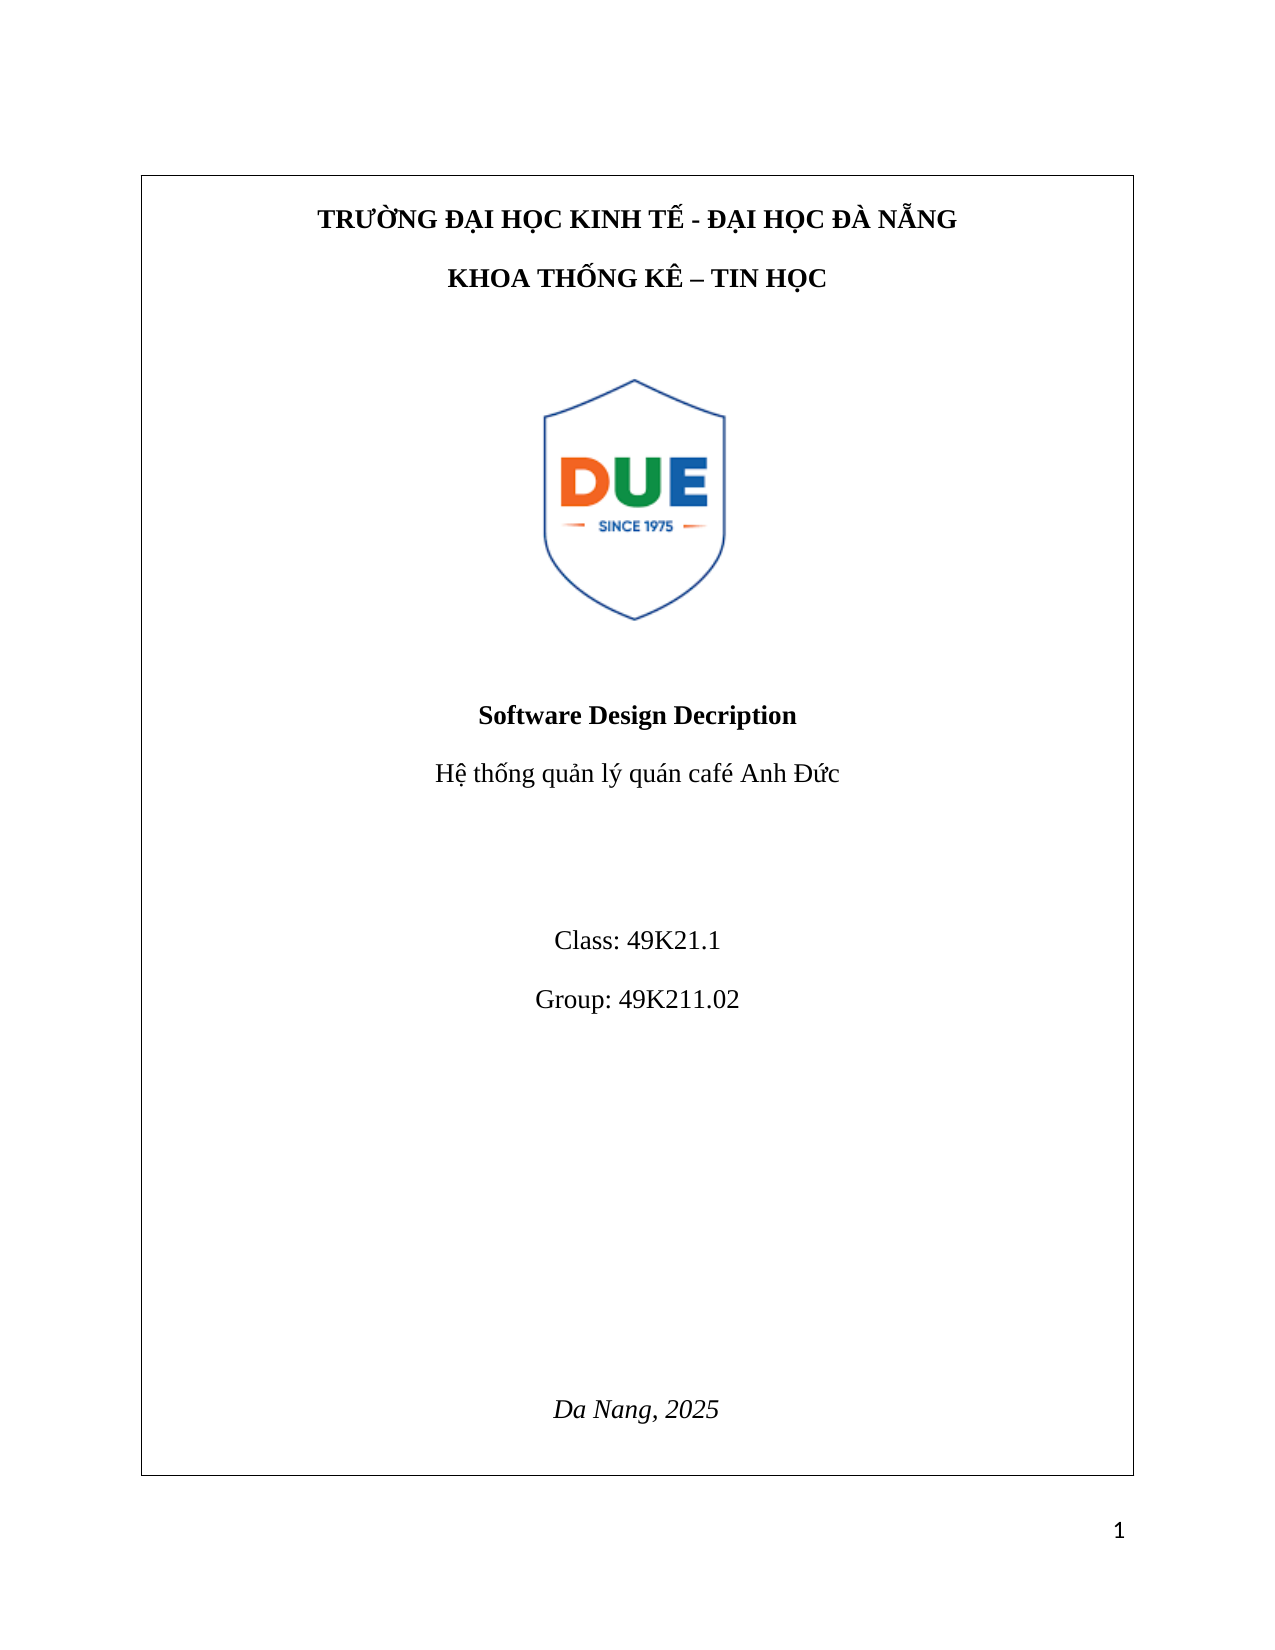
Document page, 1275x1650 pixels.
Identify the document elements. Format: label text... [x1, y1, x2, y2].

subtitle Class: 49K21.1 [142, 896, 1133, 955]
picture [461, 320, 814, 671]
subtitle Group: 49K211.02 [142, 955, 1133, 1014]
subtitle TRƯỜNG ĐẠI HỌC KINH TẾ - ĐẠI HỌC ĐÀ NẴNG [142, 176, 1133, 233]
subtitle Software Design Decription [142, 671, 1133, 729]
subtitle Hệ thống quản lý quán café Anh Đức [142, 729, 1133, 788]
subtitle Da Nang, 2025 [142, 1365, 1133, 1475]
subtitle KHOA THỐNG KÊ – TIN HỌC [142, 233, 1133, 293]
